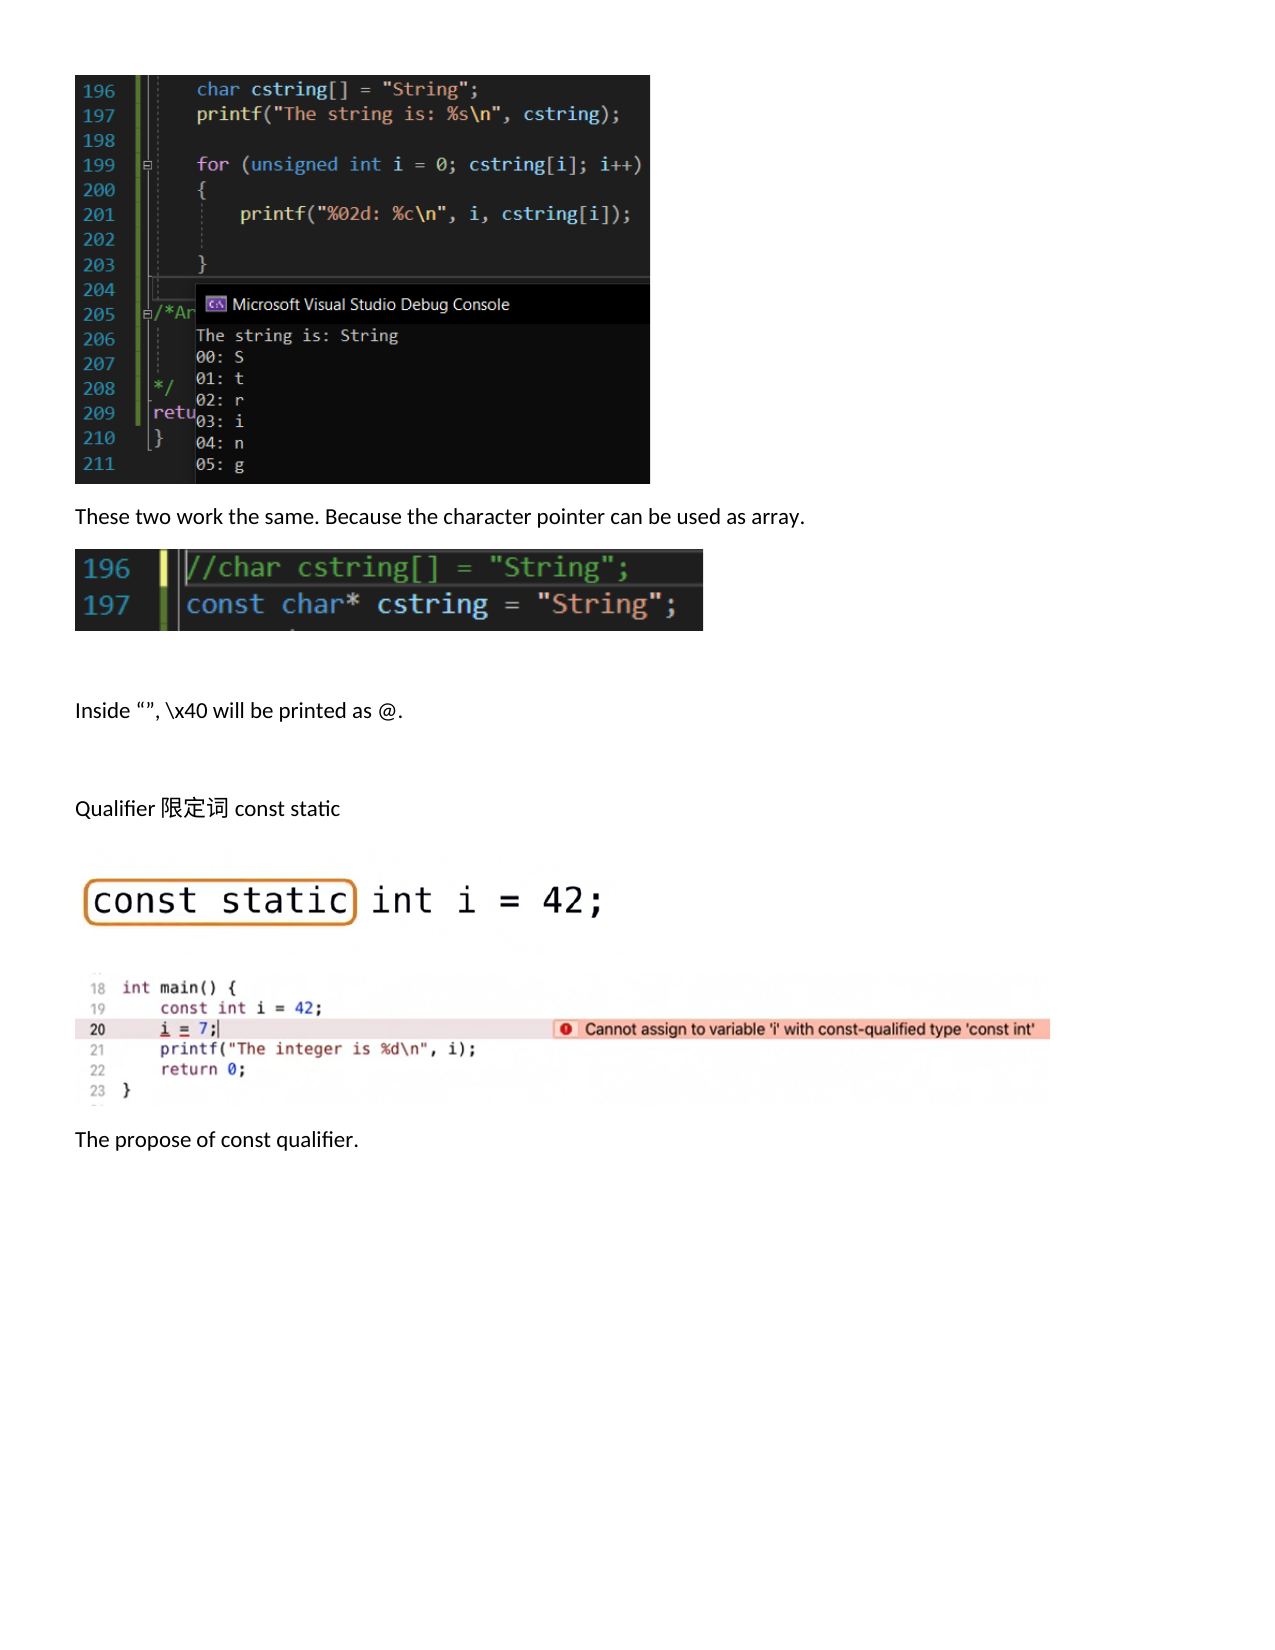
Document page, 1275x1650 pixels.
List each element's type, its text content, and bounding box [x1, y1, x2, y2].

text The propose of const qualifier. [75, 1125, 1200, 1153]
picture [75, 549, 704, 631]
picture [75, 842, 623, 955]
text These two work the same. Because the character pointer can be used as array. [75, 502, 1200, 530]
picture [75, 75, 650, 484]
picture [75, 973, 1050, 1106]
text Inside “”, \x40 will be printed as @. [75, 696, 1200, 724]
text Qualifier 限定词 const static [75, 790, 1200, 823]
